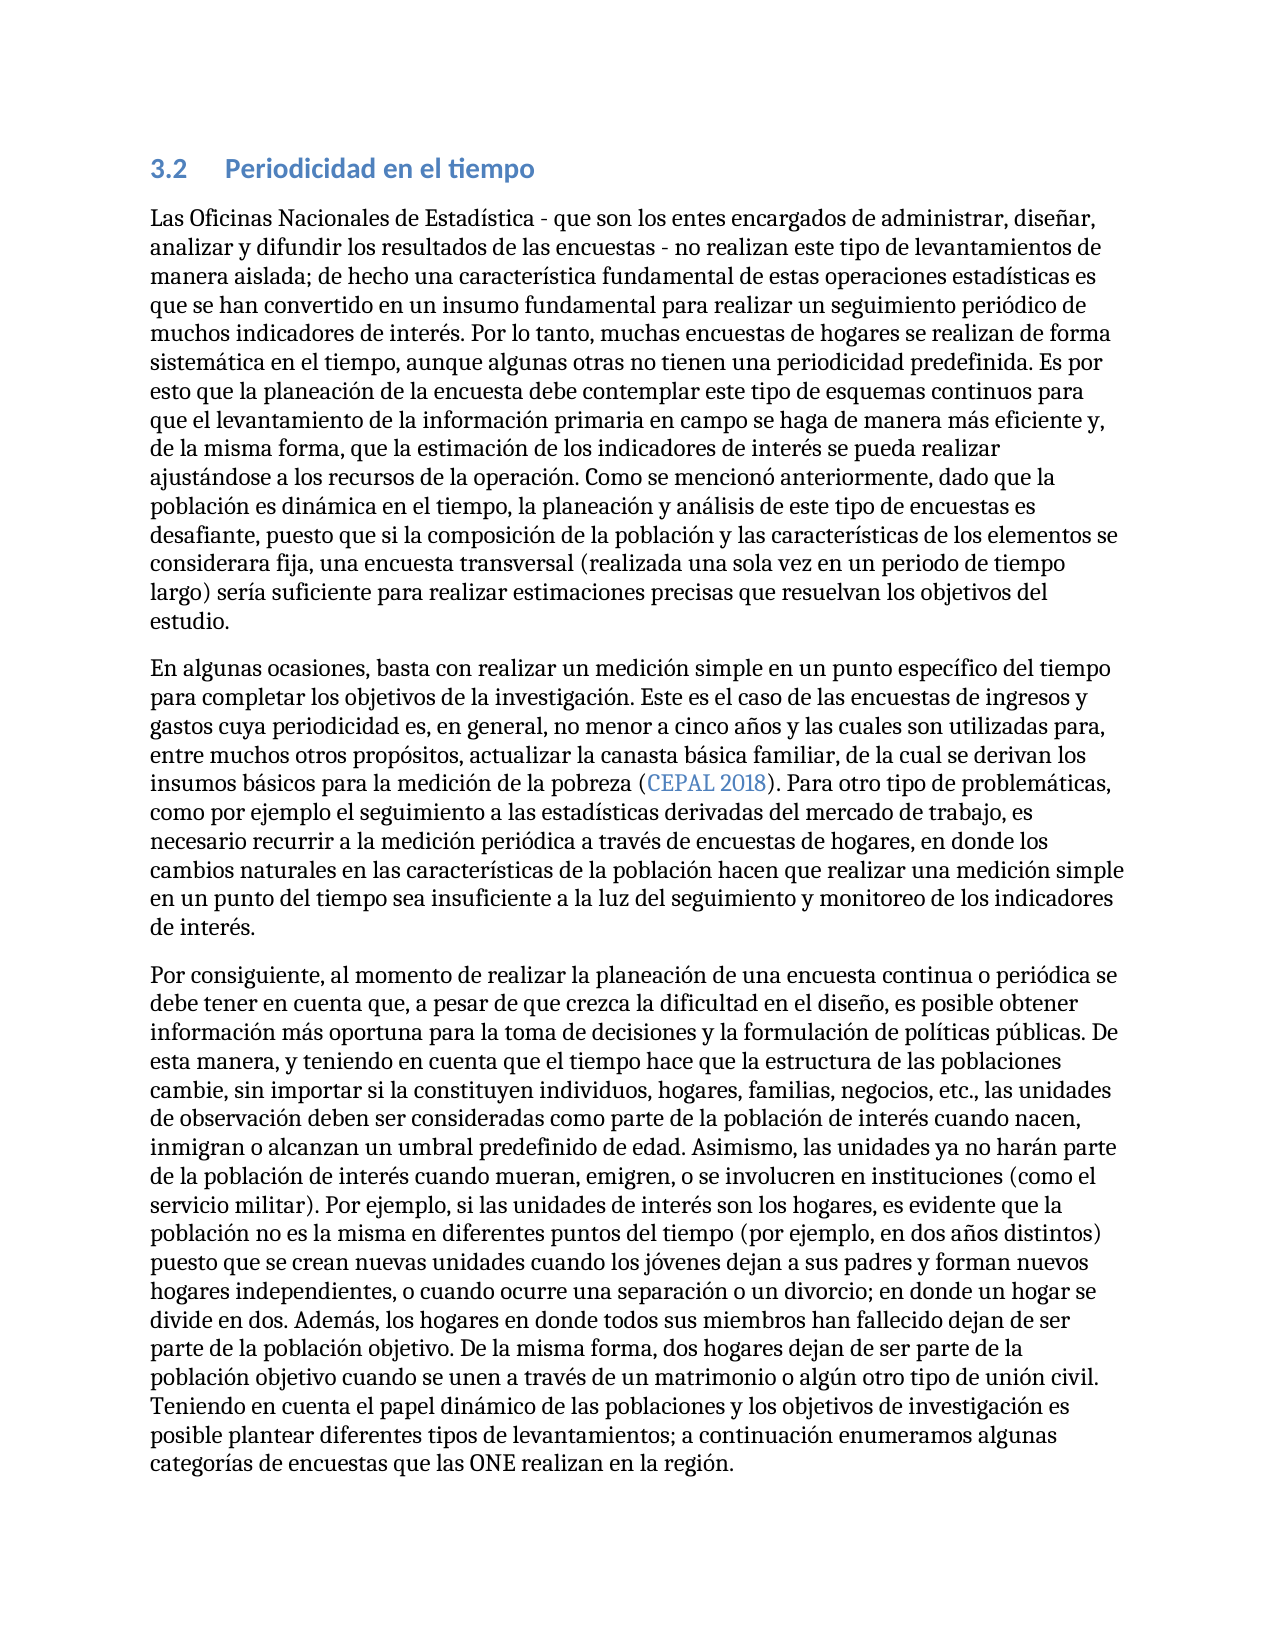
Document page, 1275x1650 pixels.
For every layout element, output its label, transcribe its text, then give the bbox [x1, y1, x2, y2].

text Por consiguiente, al momento de realizar la planeación de una encuesta continua o periódica se debe tener en cuenta que, a pesar de que crezca la dificultad en el diseño, es posible obtener información más oportuna para la toma de decisiones y la formulación de políticas públicas. De esta manera, y teniendo en cuenta que el tiempo hace que la estructura de las poblaciones cambie, sin importar si la constituyen individuos, hogares, familias, negocios, etc., las unidades de observación deben ser consideradas como parte de la población de interés cuando nacen, inmigran o alcanzan un umbral predefinido de edad. Asimismo, las unidades ya no harán parte de la población de interés cuando mueran, emigren, o se involucren en instituciones (como el servicio militar). Por ejemplo, si las unidades de interés son los hogares, es evidente que la población no es la misma en diferentes puntos del tiempo (por ejemplo, en dos años distintos) puesto que se crean nuevas unidades cuando los jóvenes dejan a sus padres y forman nuevos hogares independientes, o cuando ocurre una separación o un divorcio; en donde un hogar se divide en dos. Además, los hogares en donde todos sus miembros han fallecido dejan de ser parte de la población objetivo. De la misma forma, dos hogares dejan de ser parte de la población objetivo cuando se unen a través de un matrimonio o algún otro tipo de unión civil. Teniendo en cuenta el papel dinámico de las poblaciones y los objetivos de investigación es posible plantear diferentes tipos de levantamientos; a continuación enumeramos algunas categorías de encuestas que las ONE realizan en la región. [150, 961, 1125, 1478]
text Las Oficinas Nacionales de Estadística - que son los entes encargados de administrar, diseñar, analizar y difundir los resultados de las encuestas - no realizan este tipo de levantamientos de manera aislada; de hecho una característica fundamental de estas operaciones estadísticas es que se han convertido en un insumo fundamental para realizar un seguimiento periódico de muchos indicadores de interés. Por lo tanto, muchas encuestas de hogares se realizan de forma sistemática en el tiempo, aunque algunas otras no tienen una periodicidad predefinida. Es por esto que la planeación de la encuesta debe contemplar este tipo de esquemas continuos para que el levantamiento de la información primaria en campo se haga de manera más eficiente y, de la misma forma, que la estimación de los indicadores de interés se pueda realizar ajustándose a los recursos de la operación. Como se mencionó anteriormente, dado que la población es dinámica en el tiempo, la planeación y análisis de este tipo de encuestas es desafiante, puesto que si la composición de la población y las características de los elementos se considerara fija, una encuesta transversal (realizada una sola vez en un periodo de tiempo largo) sería suficiente para realizar estimaciones precisas que resuelvan los objetivos del estudio. [150, 204, 1125, 636]
subtitle 3.2 Periodicidad en el tiempo [150, 150, 1125, 186]
text En algunas ocasiones, basta con realizar un medición simple en un punto específico del tiempo para completar los objetivos de la investigación. Este es el caso de las encuestas de ingresos y gastos cuya periodicidad es, en general, no menor a cinco años y las cuales son utilizadas para, entre muchos otros propósitos, actualizar la canasta básica familiar, de la cual se derivan los insumos básicos para la medición de la pobreza (CEPAL 2018). Para otro tipo de problemáticas, como por ejemplo el seguimiento a las estadísticas derivadas del mercado de trabajo, es necesario recurrir a la medición periódica a través de encuestas de hogares, en donde los cambios naturales en las características de la población hacen que realizar una medición simple en un punto del tiempo sea insuficiente a la luz del seguimiento y monitoreo de los indicadores de interés. [150, 654, 1125, 942]
